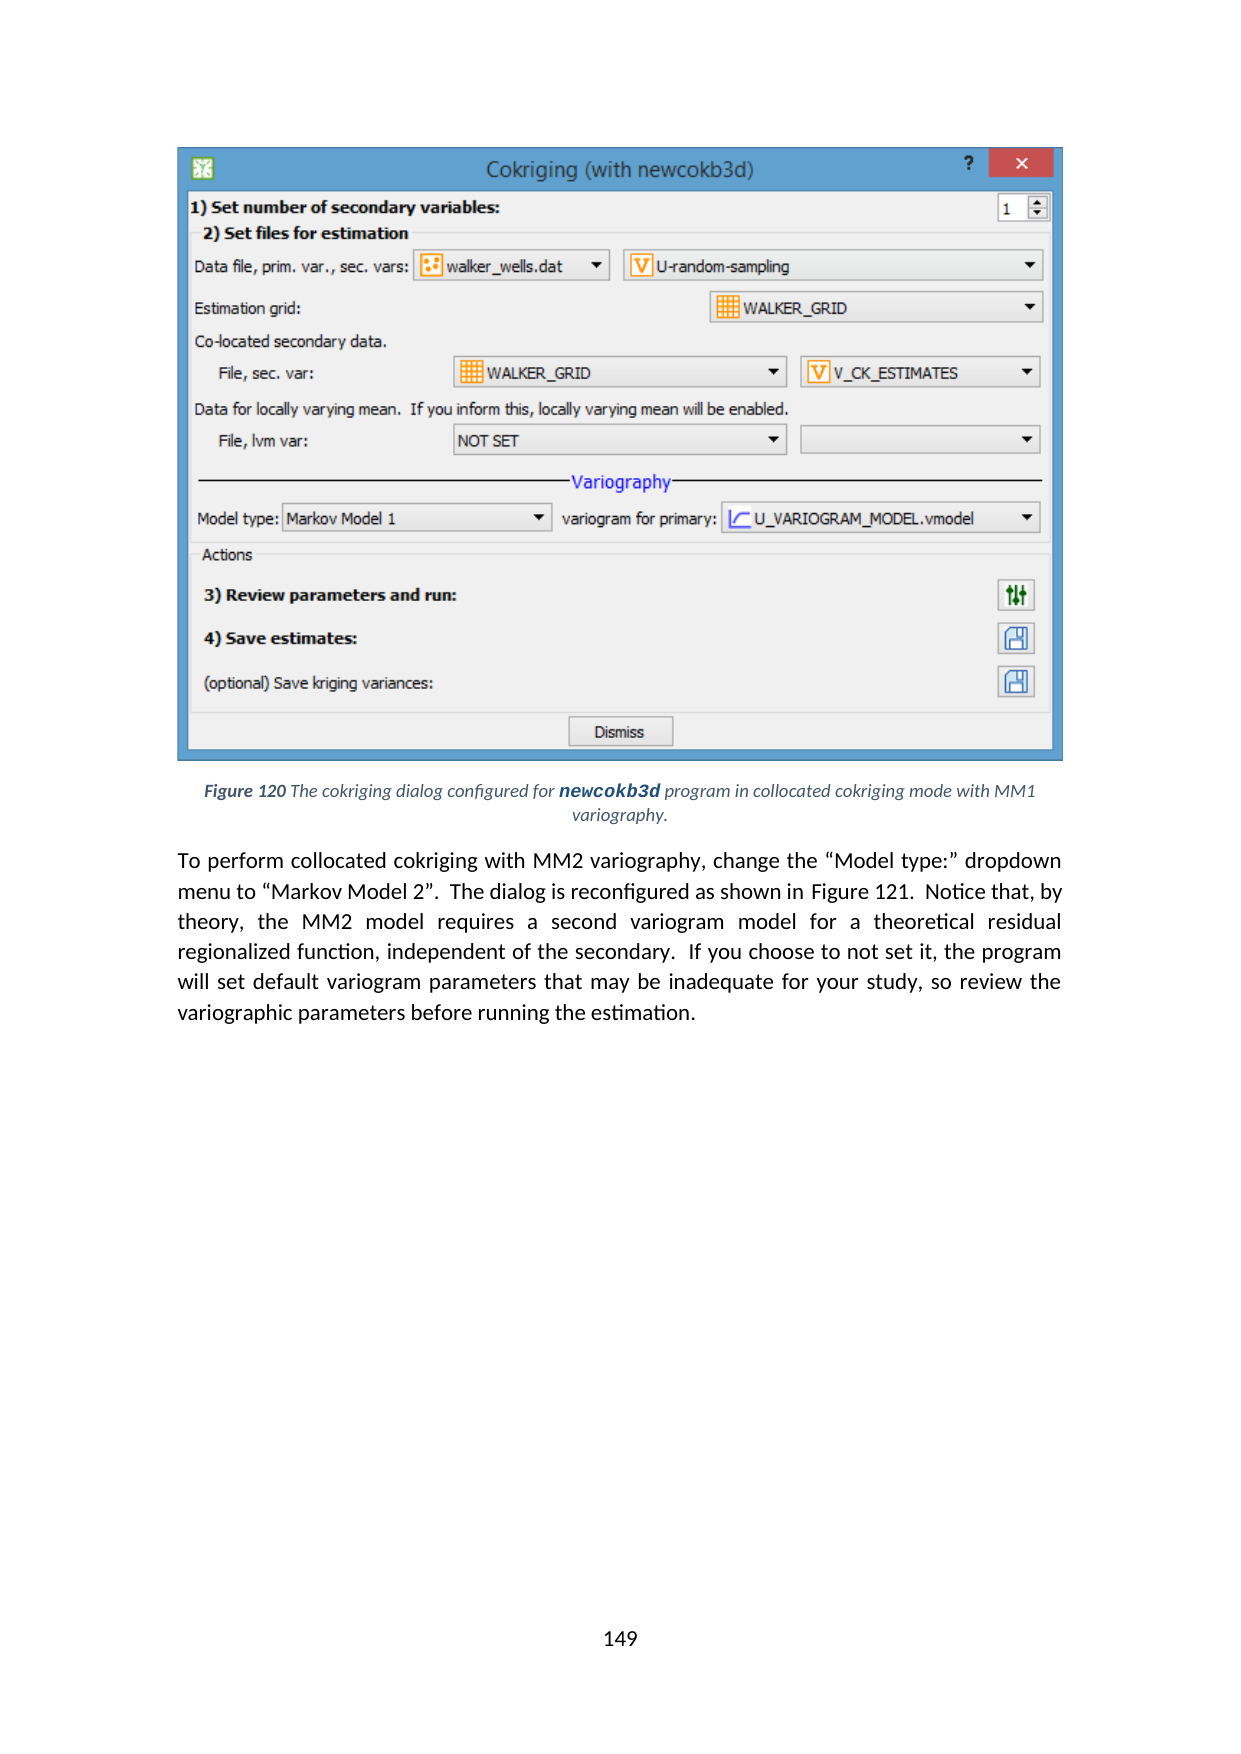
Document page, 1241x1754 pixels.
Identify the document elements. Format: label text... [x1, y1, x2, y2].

picture [177, 147, 1063, 761]
text To perform collocated cokriging with MM2 variography, change the “Model type:” dropdown menu to “Markov Model 2”. The dialog is reconfigured as shown in Figure 121. Notice that, by theory, the MM2 model requires a second variogram model for a theoretical residual regionalized function, independent of the secondary. If you choose to not set it, the program will set default variogram parameters that may be inadequate for your study, so review the variographic parameters before running the estimation. [177, 847, 1063, 1026]
text Figure 120 The cokriging dialog configured for newcokb3d program in collocated cokriging mode with MM1 variography. [177, 779, 1063, 826]
